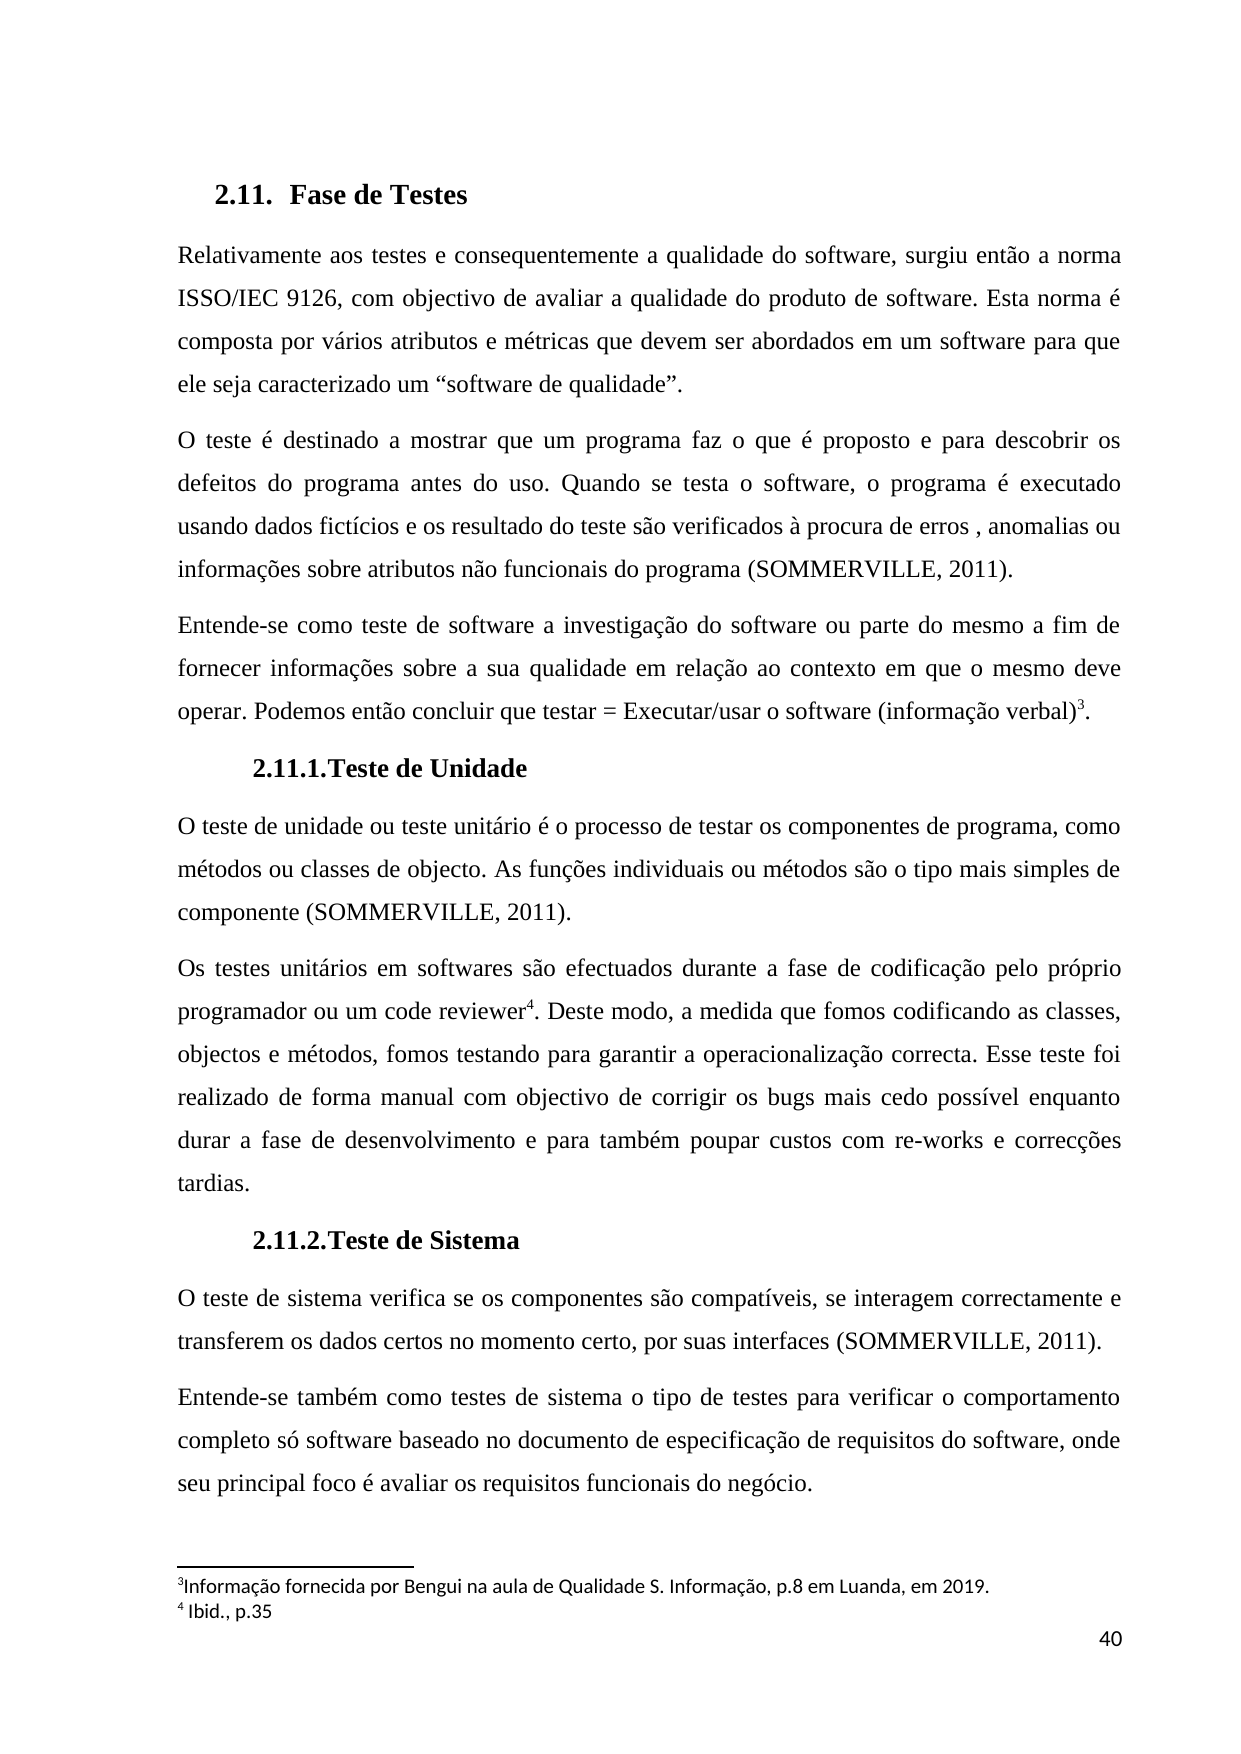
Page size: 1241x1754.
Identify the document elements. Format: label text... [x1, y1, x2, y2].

text O teste de sistema verifica se os componentes são compatíveis, se interagem correctamente e transferem os dados certos no momento certo, por suas interfaces. [177, 1283, 1122, 1355]
text Teste de Unidade [252, 752, 1122, 783]
text O teste de unidade ou teste unitário é o processo de testar os componentes de programa, como métodos ou classes de objecto. As funções individuais ou métodos são o tipo mais simples de componente. [177, 811, 1122, 926]
text O teste é destinado a mostrar que um programa faz o que é proposto e para descobrir os defeitos do programa antes do uso. Quando se testa o software, o programa é executado usando dados fictícios e os resultado do teste são verificados à procura de erros , anomalias ou informações sobre atributos não funcionais do programa. [177, 425, 1122, 583]
text Os testes unitários em softwares são efectuados durante a fase de codificação pelo próprio programador ou um code reviewer. Deste modo, a medida que fomos codificando as classes, objectos e métodos, fomos testando para garantir a operacionalização correcta. Esse teste foi realizado de forma manual com objectivo de corrigir os bugs mais cedo possível enquanto durar a fase de desenvolvimento e para também poupar custos com re-works e correcções tardias. [177, 953, 1122, 1197]
text Teste de Sistema [252, 1224, 1122, 1255]
subtitle Fase de Testes [214, 177, 1122, 211]
text Relativamente aos testes e consequentemente a qualidade do software, surgiu então a norma ISSO/IEC 9126, com objectivo de avaliar a qualidade do produto de software. Esta norma é composta por vários atributos e métricas que devem ser abordados em um software para que ele seja caracterizado um “software de qualidade”. [177, 240, 1122, 398]
text Entende-se como teste de software a investigação do software ou parte do mesmo a fim de fornecer informações sobre a sua qualidade em relação ao contexto em que o mesmo deve operar. Podemos então concluir que testar = Executar/usar o software (informação verbal). [177, 610, 1122, 725]
text Entende-se também como testes de sistema o tipo de testes para verificar o comportamento completo só software baseado no documento de especificação de requisitos do software, onde seu principal foco é avaliar os requisitos funcionais do negócio. [177, 1382, 1122, 1497]
